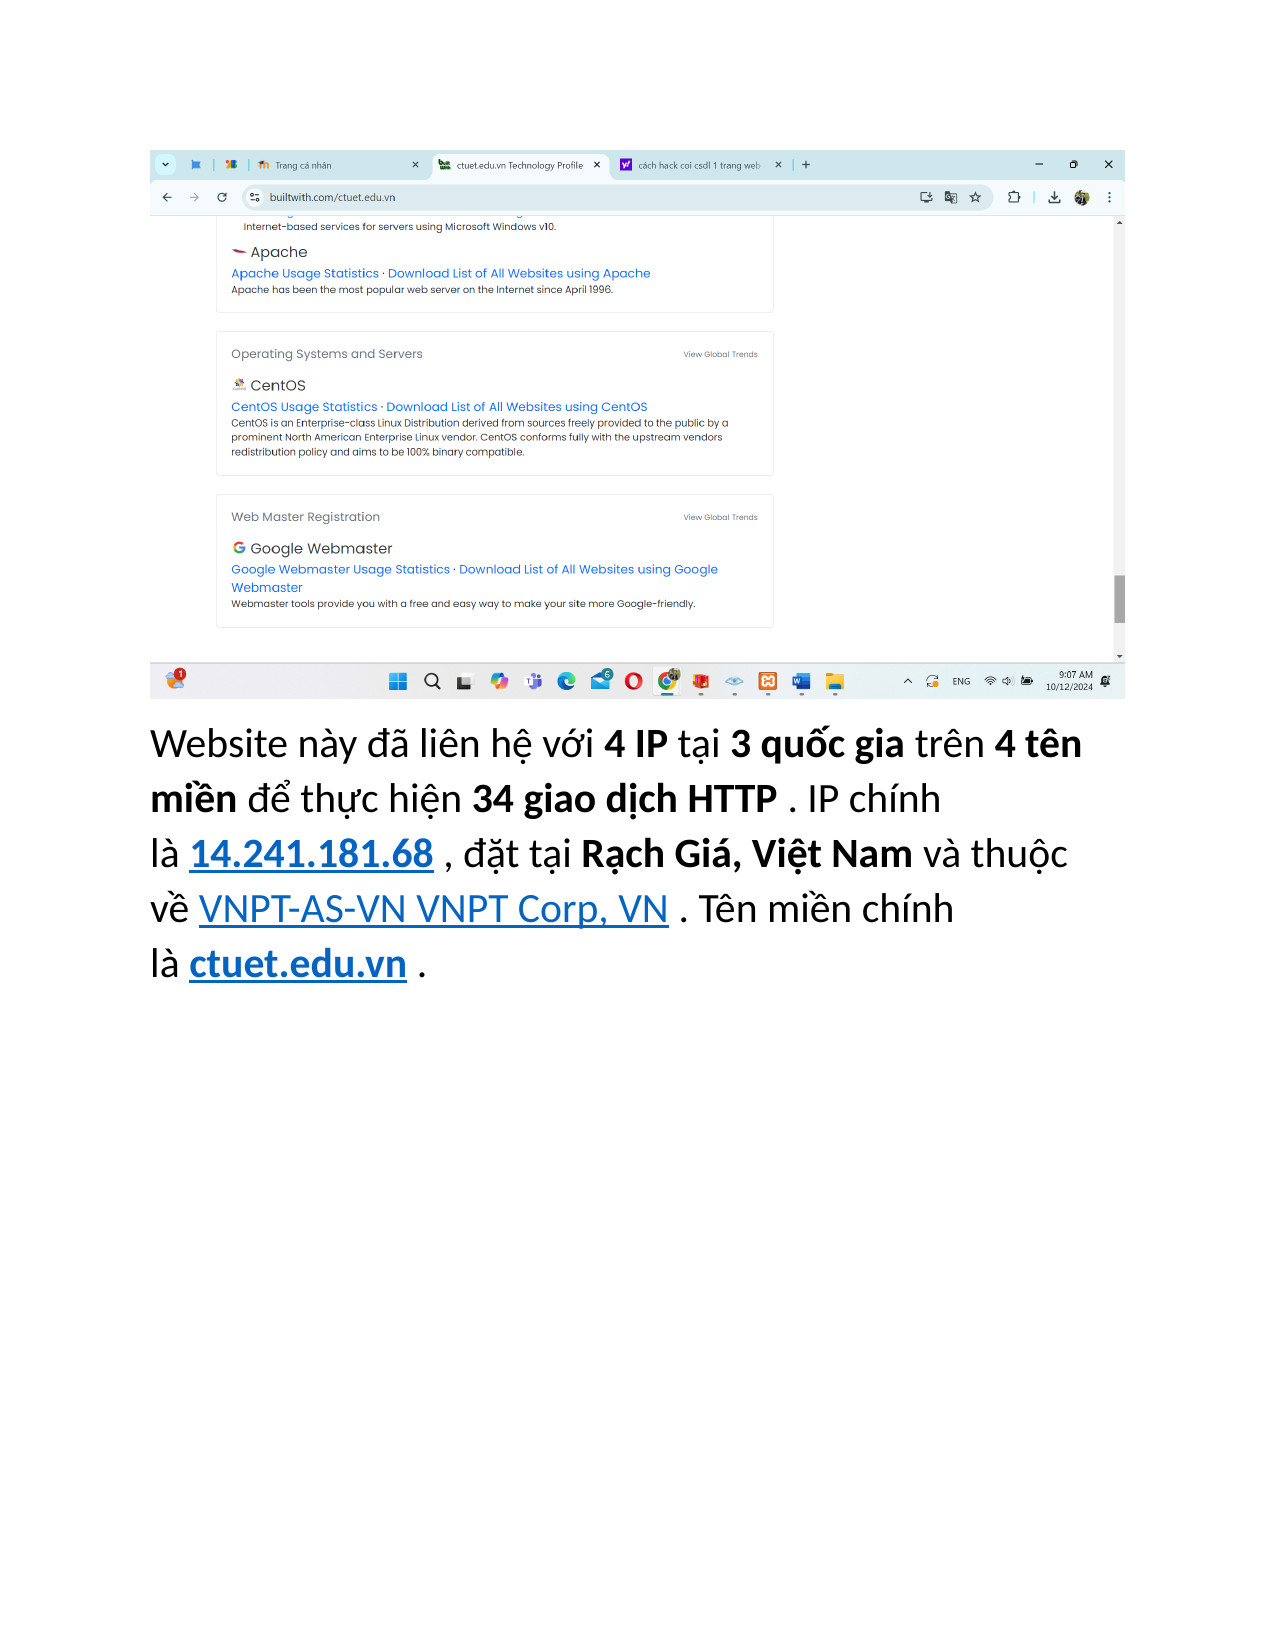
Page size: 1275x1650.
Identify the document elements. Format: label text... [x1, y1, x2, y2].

picture [150, 150, 1125, 699]
text Website này đã liên hệ với 4 IP tại 3 quốc gia trên 4 tên miền để thực hiện 34 giao dịch HTTP . IP chính là 14.241.181.68 , đặt tại Rạch Giá, Việt Nam và thuộc về VNPT-AS-VN VNPT Corp, VN . Tên miền chính là ctuet.edu.vn . [150, 717, 1125, 988]
